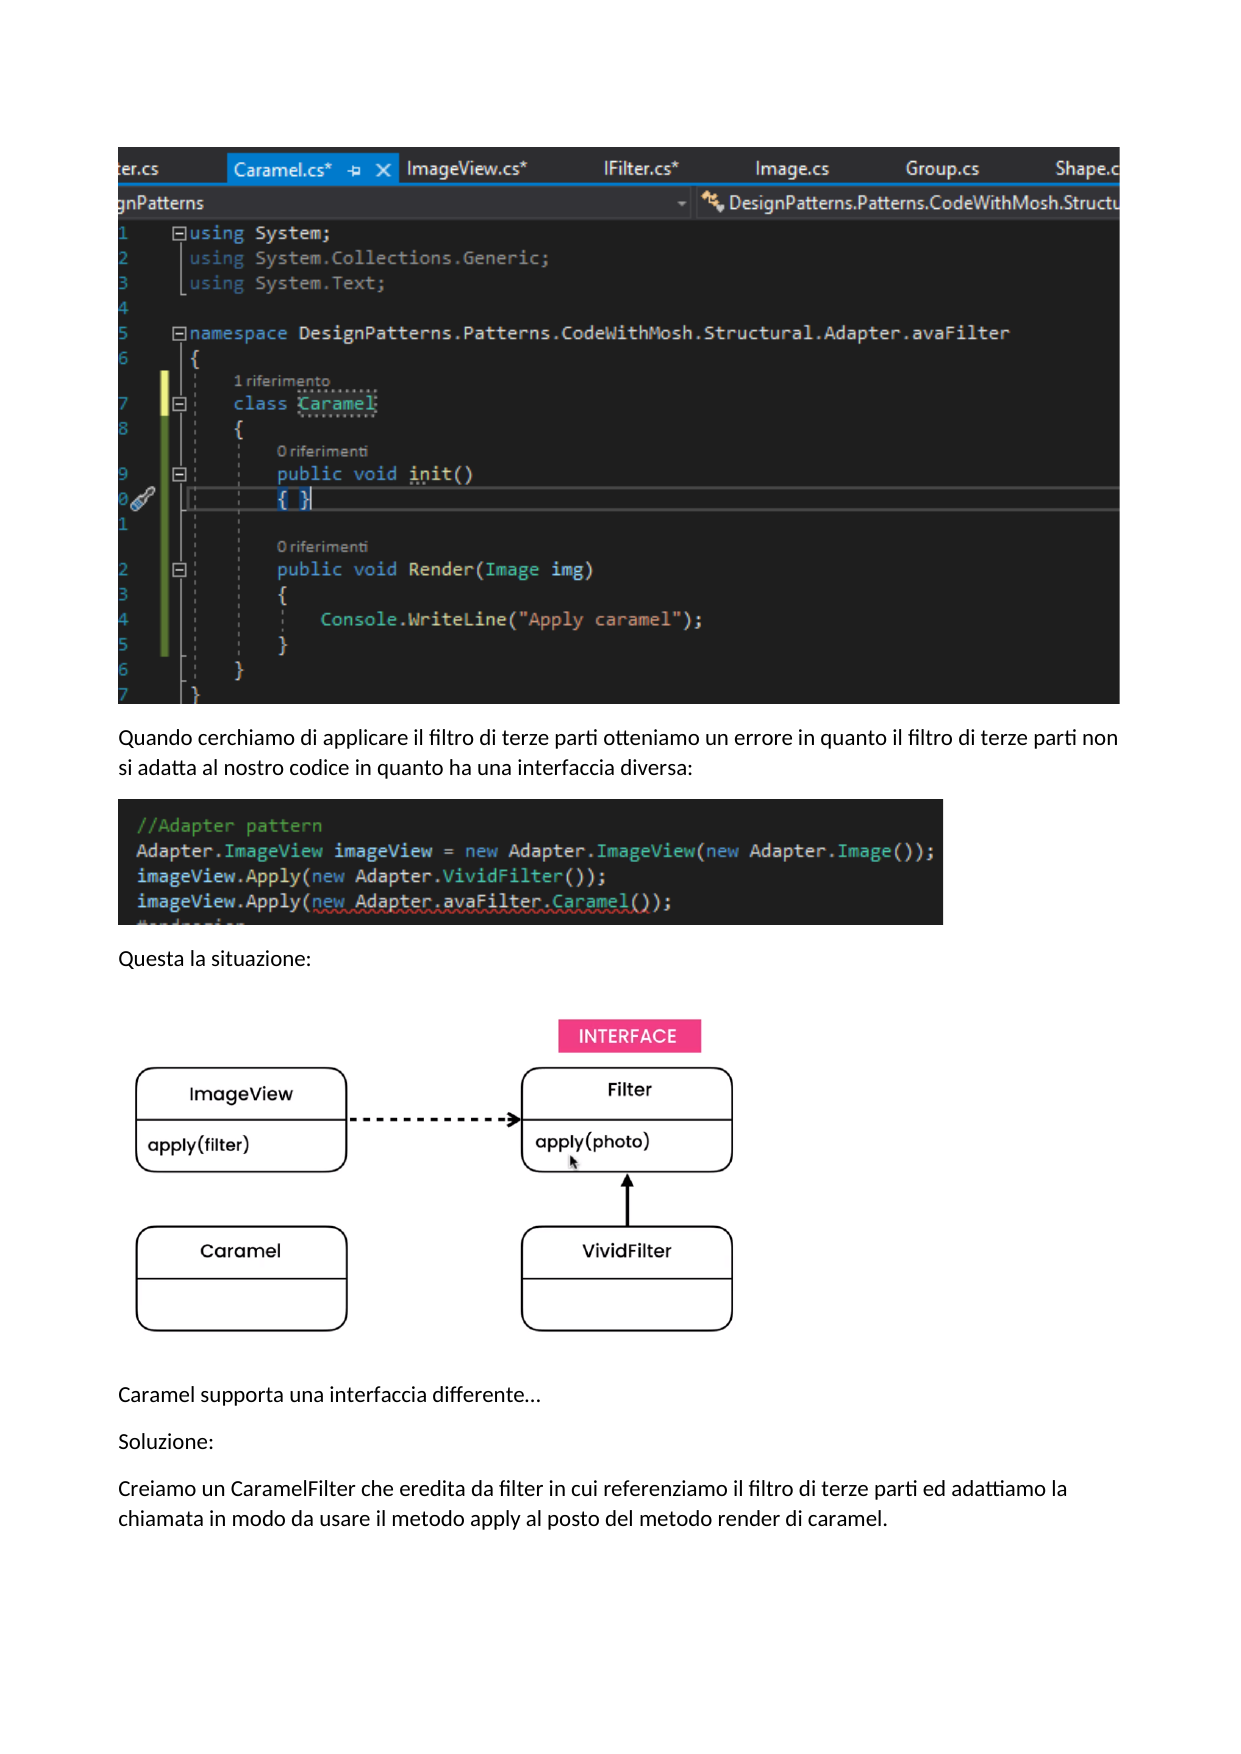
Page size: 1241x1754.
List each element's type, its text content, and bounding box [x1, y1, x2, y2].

picture [118, 990, 744, 1362]
text Questa la situazione: [118, 944, 1122, 972]
picture [118, 147, 1120, 704]
text Creiamo un CaramelFilter che eredita da filter in cui referenziamo il filtro di terze parti ed adattiamo la chiamata in modo da usare il metodo apply al posto del metodo render di caramel. [118, 1474, 1122, 1532]
text Caramel supporta una interfaccia differente… [118, 1380, 1122, 1408]
text Soluzione: [118, 1427, 1122, 1455]
text Quando cerchiamo di applicare il filtro di terze parti otteniamo un errore in quanto il filtro di terze parti non si adatta al nostro codice in quanto ha una interfaccia diversa: [118, 723, 1122, 781]
picture [118, 799, 944, 925]
